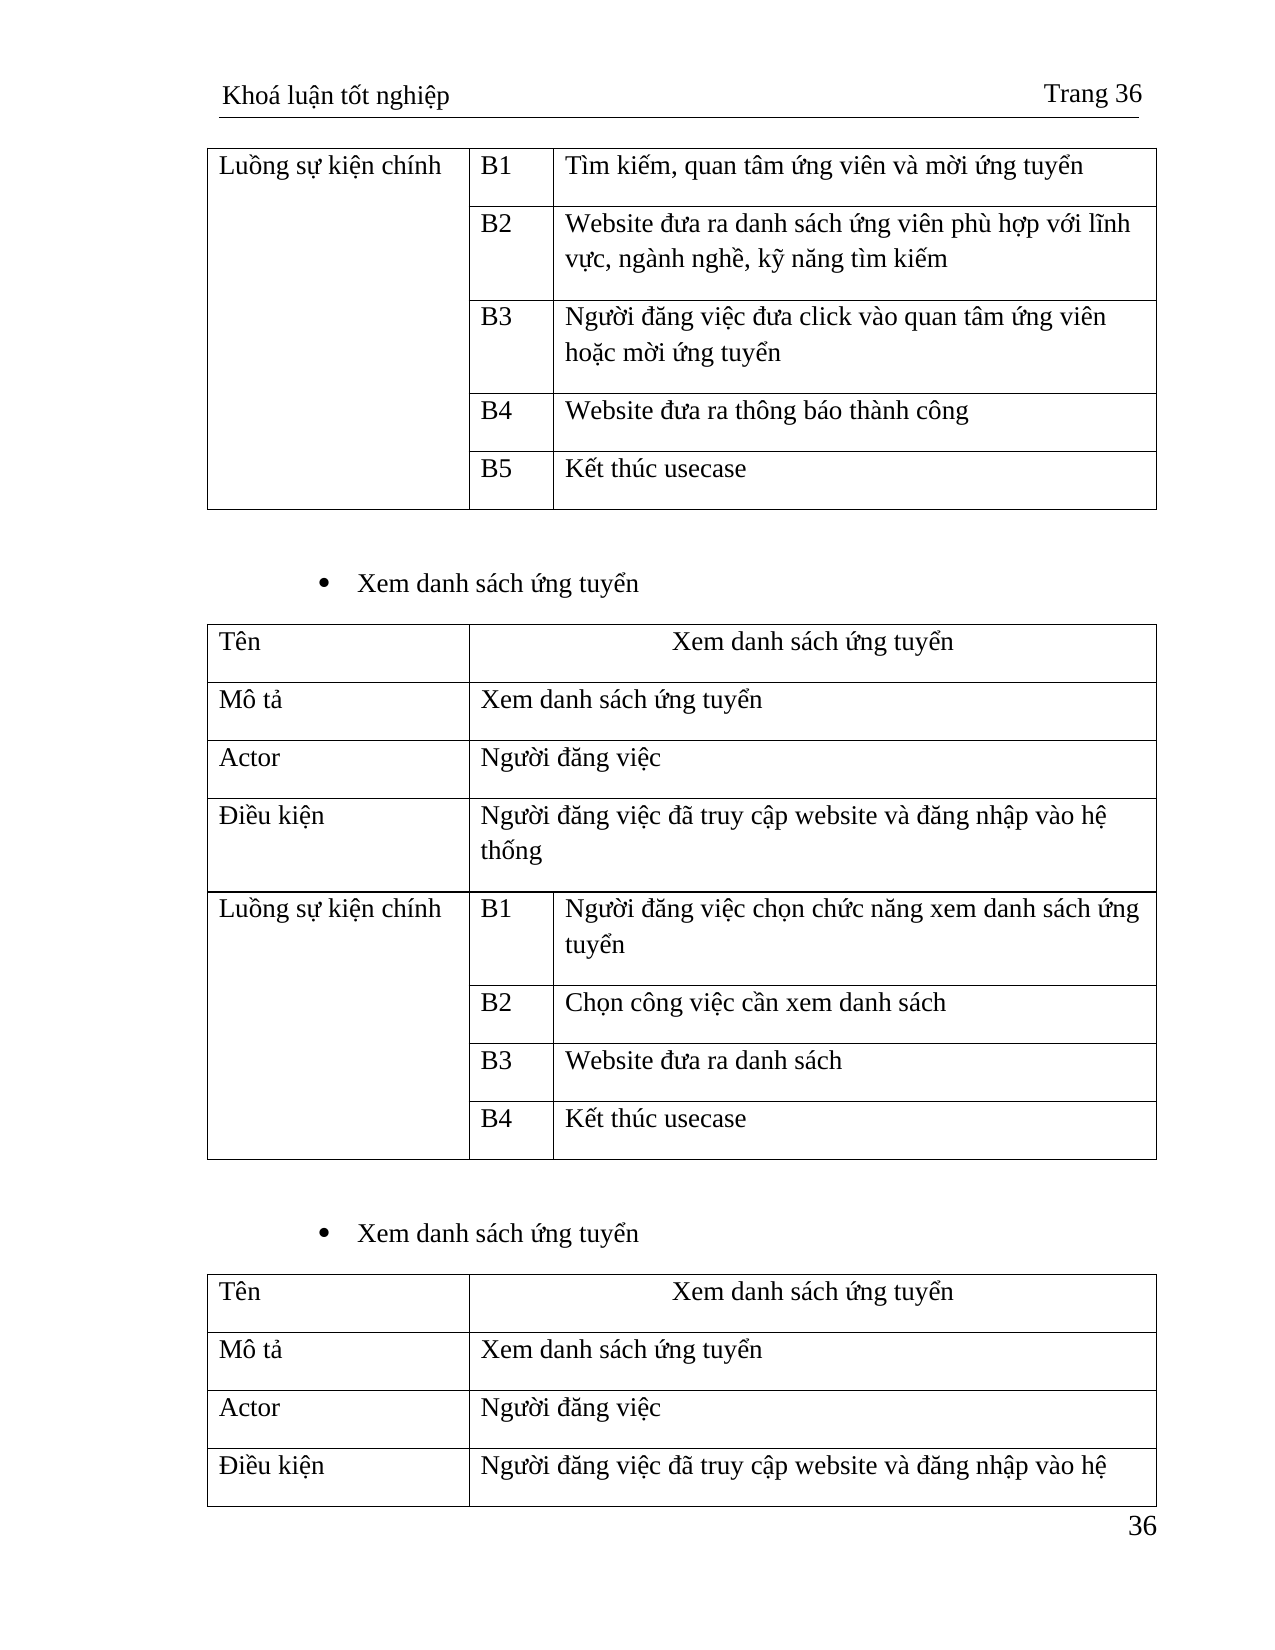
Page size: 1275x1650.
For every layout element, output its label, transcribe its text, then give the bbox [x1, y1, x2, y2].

table_cell B1 [470, 149, 553, 206]
table_cell B3 [470, 301, 553, 393]
table_cell B2 [470, 986, 553, 1043]
table_cell Mô tả [208, 1333, 469, 1390]
table_cell Người đăng việc [470, 741, 1156, 798]
table_cell B2 [470, 207, 553, 299]
table_cell Kết thúc usecase [554, 1102, 1156, 1159]
table_cell Tìm kiếm, quan tâm ứng viên và mời ứng tuyển [554, 149, 1156, 206]
table_cell Actor [208, 741, 469, 798]
table_cell Người đăng việc đưa click vào quan tâm ứng viên hoặc mời ứng tuyển [554, 301, 1156, 393]
table_header Xem danh sách ứng tuyển [470, 1275, 1156, 1332]
table_cell Website đưa ra danh sách [554, 1044, 1156, 1101]
table_cell Điều kiện [208, 1449, 469, 1506]
table_cell Người đăng việc đã truy cập website và đăng nhập vào hệ thống [470, 799, 1156, 891]
table_cell B4 [470, 394, 553, 451]
table_cell B5 [470, 452, 553, 509]
table_cell Chọn công việc cần xem danh sách [554, 986, 1156, 1043]
table_cell Người đăng việc [470, 1391, 1156, 1448]
list Xem danh sách ứng tuyển [319, 1217, 1157, 1248]
table_cell B3 [470, 1044, 553, 1101]
table_cell Người đăng việc chọn chức năng xem danh sách ứng tuyển [554, 893, 1156, 985]
table_cell Xem danh sách ứng tuyển [470, 1333, 1156, 1390]
table_cell Kết thúc usecase [554, 452, 1156, 509]
table_cell Điều kiện [208, 799, 469, 891]
table_cell Luồng sự kiện chính [208, 149, 469, 509]
table_header Xem danh sách ứng tuyển [470, 625, 1156, 682]
table_cell Xem danh sách ứng tuyển [470, 683, 1156, 740]
table_header Tên [208, 625, 469, 682]
table_cell Website đưa ra thông báo thành công [554, 394, 1156, 451]
table_cell Actor [208, 1391, 469, 1448]
table_cell Luồng sự kiện chính [208, 893, 469, 1159]
table_cell Website đưa ra danh sách ứng viên phù hợp với lĩnh vực, ngành nghề, kỹ năng tìm kiếm [554, 207, 1156, 299]
table_header Tên [208, 1275, 469, 1332]
table_cell B4 [470, 1102, 553, 1159]
table_cell Mô tả [208, 683, 469, 740]
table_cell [470, 1449, 1156, 1506]
list Xem danh sách ứng tuyển [319, 567, 1157, 598]
table_cell B1 [470, 893, 553, 985]
